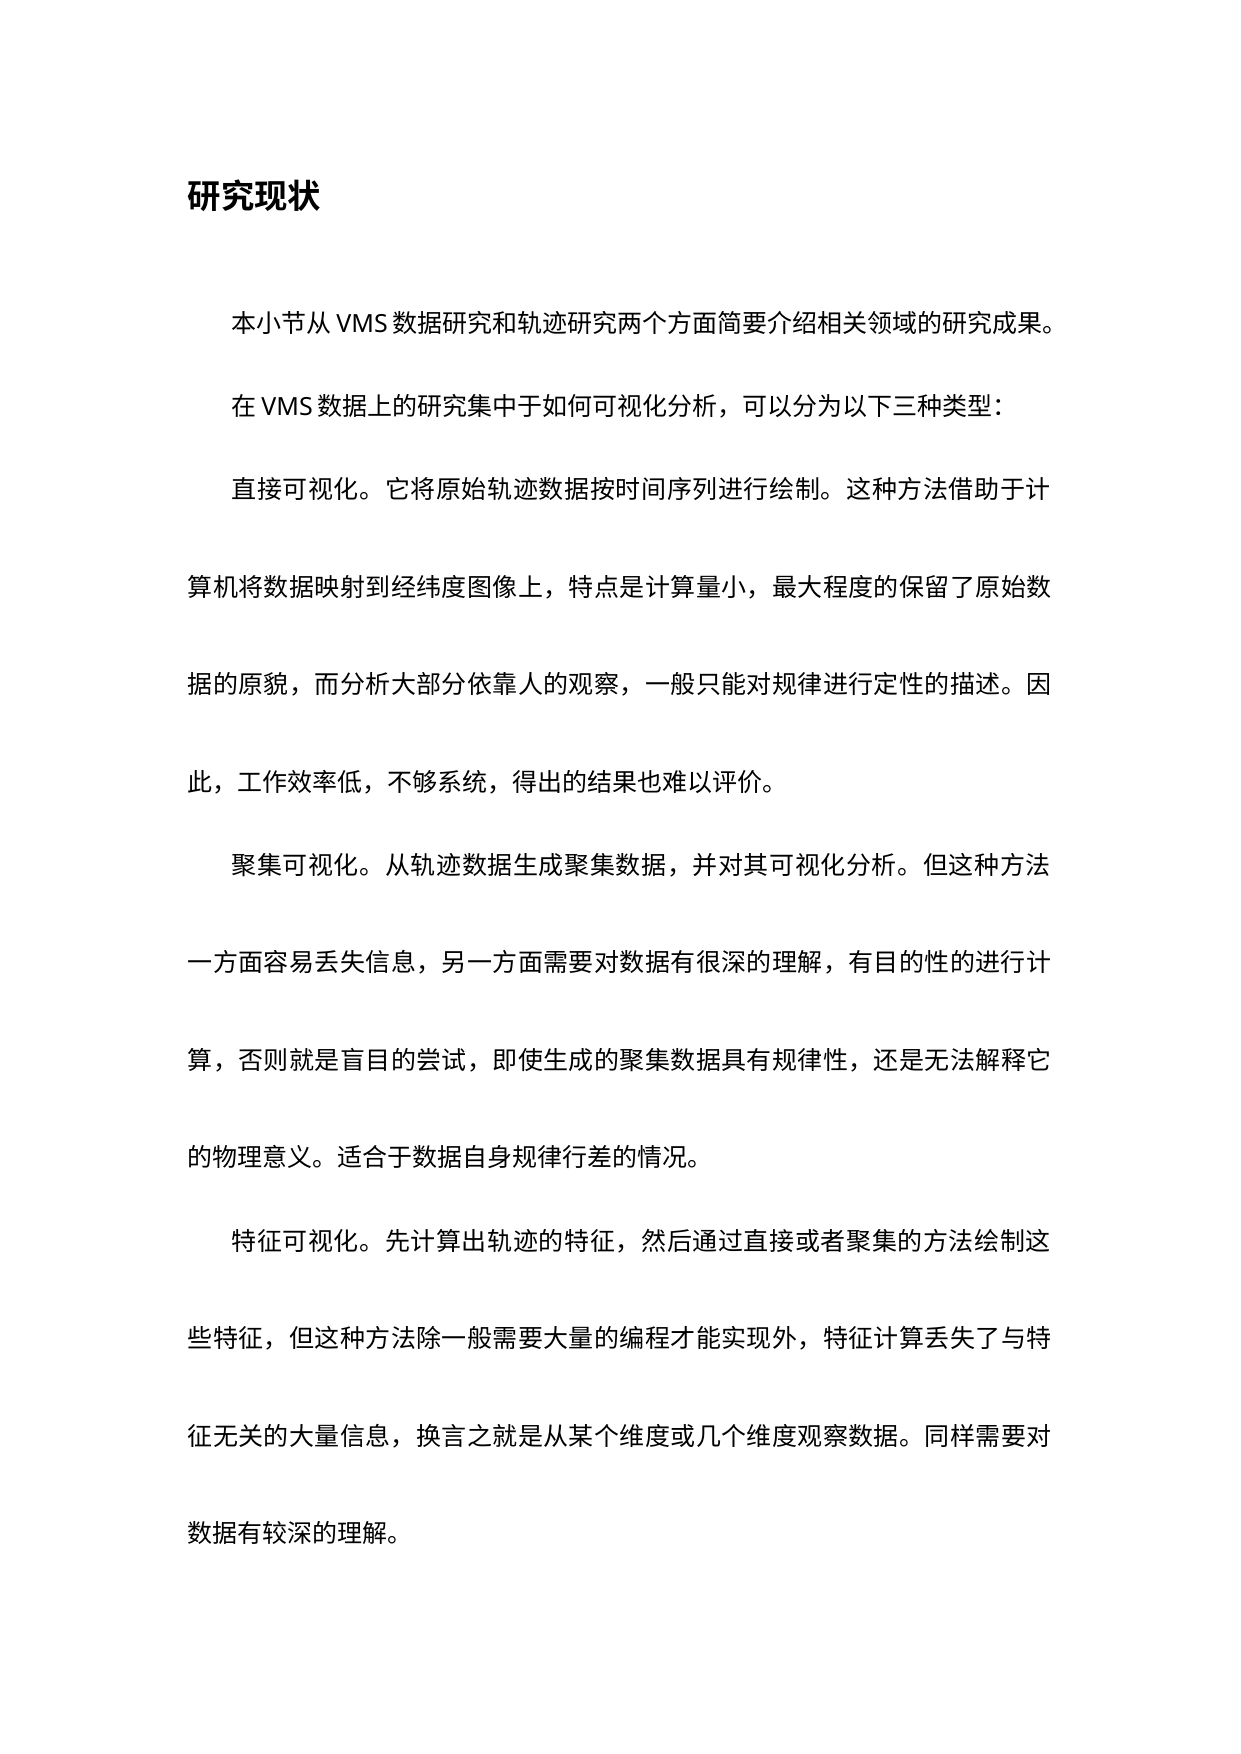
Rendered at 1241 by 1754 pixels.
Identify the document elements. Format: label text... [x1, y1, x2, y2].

text 本小节从VMS数据研究和轨迹研究两个方面简要介绍相关领域的研究成果。 [187, 289, 1053, 354]
text 特征可视化。先计算出轨迹的特征，然后通过直接或者聚集的方法绘制这些特征，但这种方法除一般需要大量的编程才能实现外，特征计算丢失了与特征无关的大量信息，换言之就是从某个维度或几个维度观察数据。同样需要对数据有较深的理解。 [187, 1207, 1053, 1564]
text 聚集可视化。从轨迹数据生成聚集数据，并对其可视化分析。但这种方法一方面容易丢失信息，另一方面需要对数据有很深的理解，有目的性的进行计算，否则就是盲目的尝试，即使生成的聚集数据具有规律性，还是无法解释它的物理意义。适合于数据自身规律行差的情况。 [187, 831, 1053, 1188]
text 直接可视化。它将原始轨迹数据按时间序列进行绘制。这种方法借助于计算机将数据映射到经纬度图像上，特点是计算量小，最大程度的保留了原始数据的原貌，而分析大部分依靠人的观察，一般只能对规律进行定性的描述。因此，工作效率低，不够系统，得出的结果也难以评价。 [187, 455, 1053, 813]
subtitle 研究现状 [187, 162, 1053, 227]
text 在VMS数据上的研究集中于如何可视化分析，可以分为以下三种类型： [187, 372, 1053, 437]
